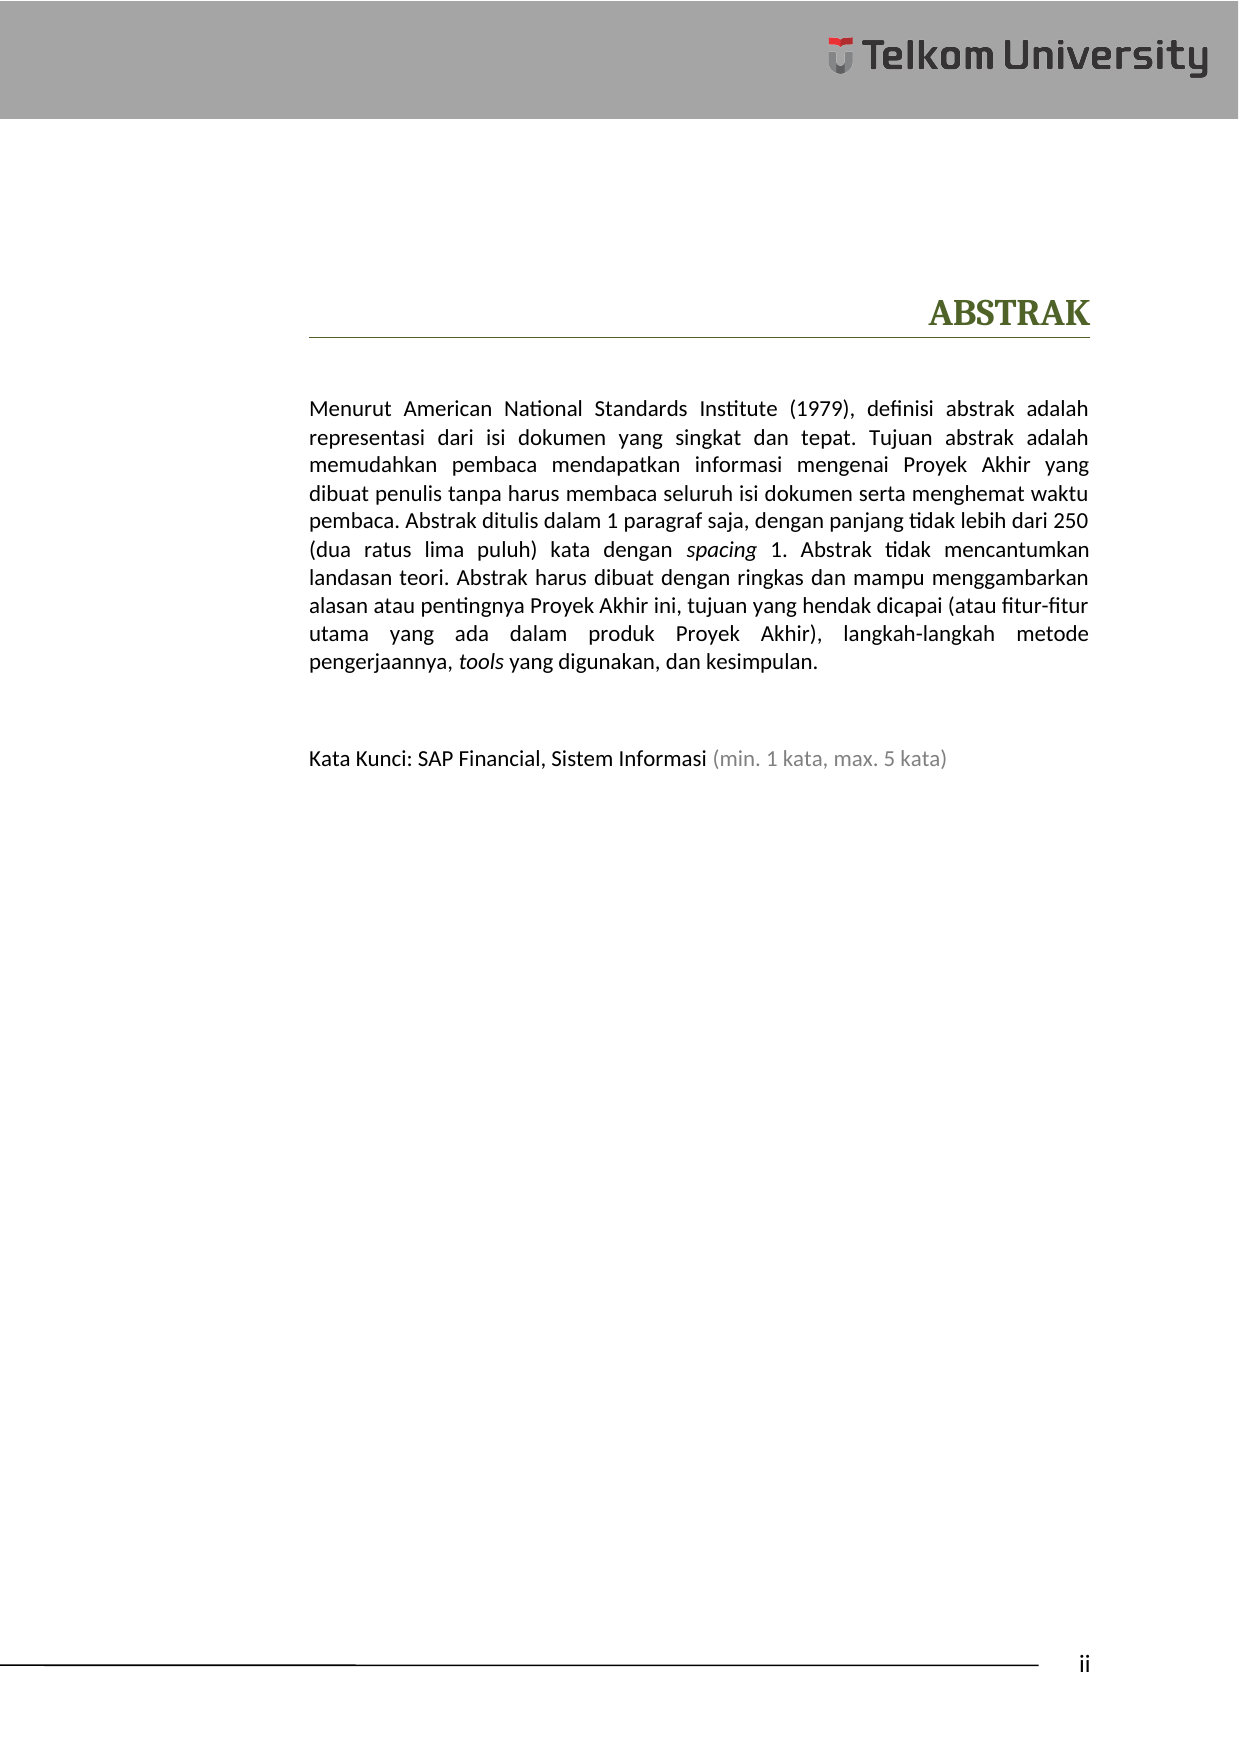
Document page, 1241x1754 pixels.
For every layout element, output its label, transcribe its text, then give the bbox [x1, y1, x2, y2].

subtitle ABSTRAK [309, 292, 1090, 337]
picture [828, 37, 1208, 78]
text Kata Kunci: SAP Financial, Sistem Informasi (min. 1 kata, max. 5 kata) [309, 744, 1090, 772]
text Menurut American National Standards Institute (1979), definisi abstrak adalah representasi dari isi dokumen yang singkat dan tepat. Tujuan abstrak adalah memudahkan pembaca mendapatkan informasi mengenai Proyek Akhir yang dibuat penulis tanpa harus membaca seluruh isi dokumen serta menghemat waktu pembaca. Abstrak ditulis dalam 1 paragraf saja, dengan panjang tidak lebih dari 250 (dua ratus lima puluh) kata dengan spacing 1. Abstrak tidak mencantumkan landasan teori. Abstrak harus dibuat dengan ringkas dan mampu menggambarkan alasan atau pentingnya Proyek Akhir ini, tujuan yang hendak dicapai (atau fitur-fitur utama yang ada dalam produk Proyek Akhir), langkah-langkah metode pengerjaannya, tools yang digunakan, dan kesimpulan. [309, 394, 1090, 675]
